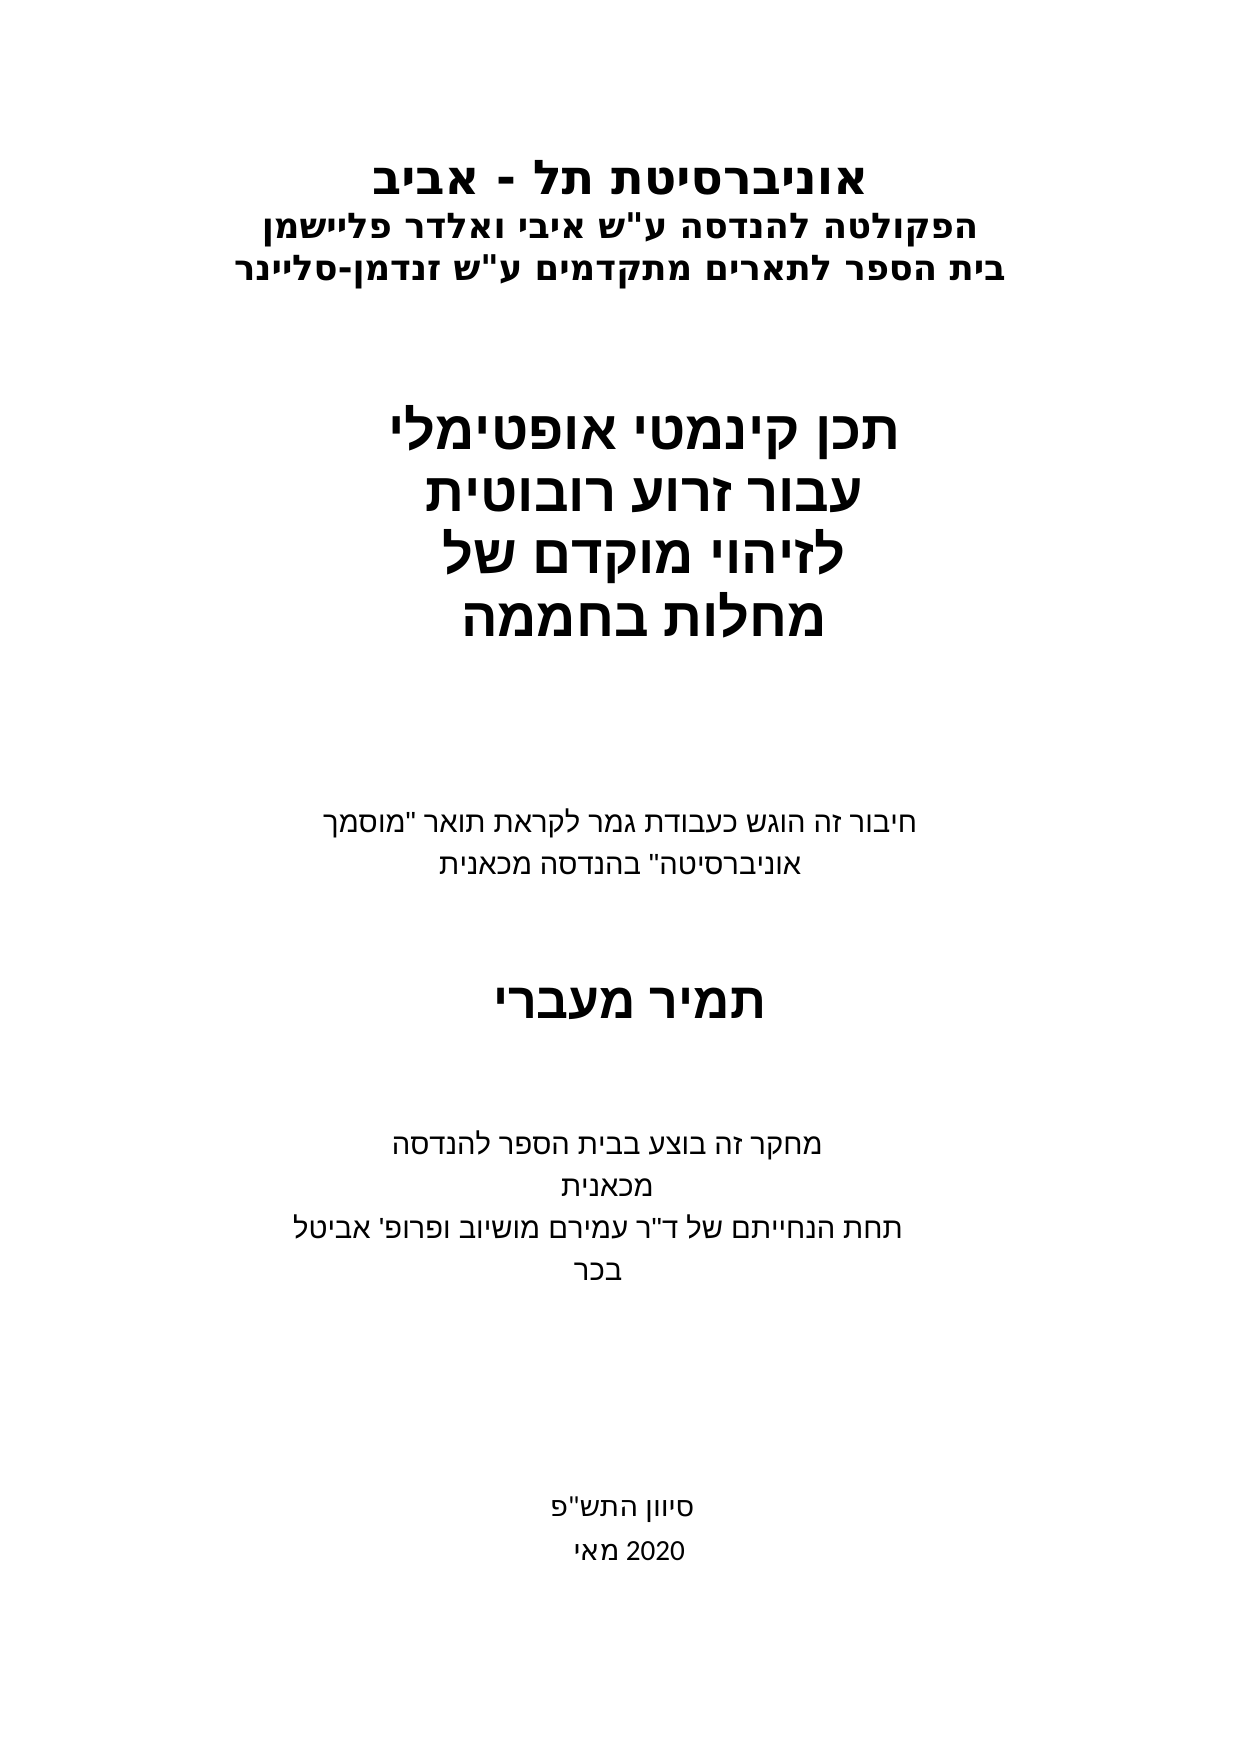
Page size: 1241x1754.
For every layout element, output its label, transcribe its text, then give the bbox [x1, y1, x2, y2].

text תחת הנחייתם של ד"ר עמירם מושיוב ופרופ' אביטל בכר [266, 1211, 930, 1286]
text סיוון התש"פ [358, 1488, 886, 1523]
text בית הספר לתארים מתקדמים ע"ש זנדמן-סליינר [177, 247, 1063, 288]
text 2020 מאי [358, 1532, 901, 1568]
text תמיר מעברי [358, 972, 901, 1029]
text חיבור זה הוגש כעבודת גמר לקראת תואר "מוסמך אוניברסיטה" בהנדסה מכאנית [266, 805, 974, 880]
text אוניברסיטת תל - אביב [177, 150, 1063, 206]
text מחקר זה בוצע בבית הספר להנדסה מכאנית [358, 1127, 856, 1202]
text תכן קינמטי אופטימלי עבור זרוע רובוטית לזיהוי מוקדם של מחלות בחממה [358, 398, 930, 648]
text הפקולטה להנדסה ע"ש איבי ואלדר פליישמן [177, 206, 1063, 247]
